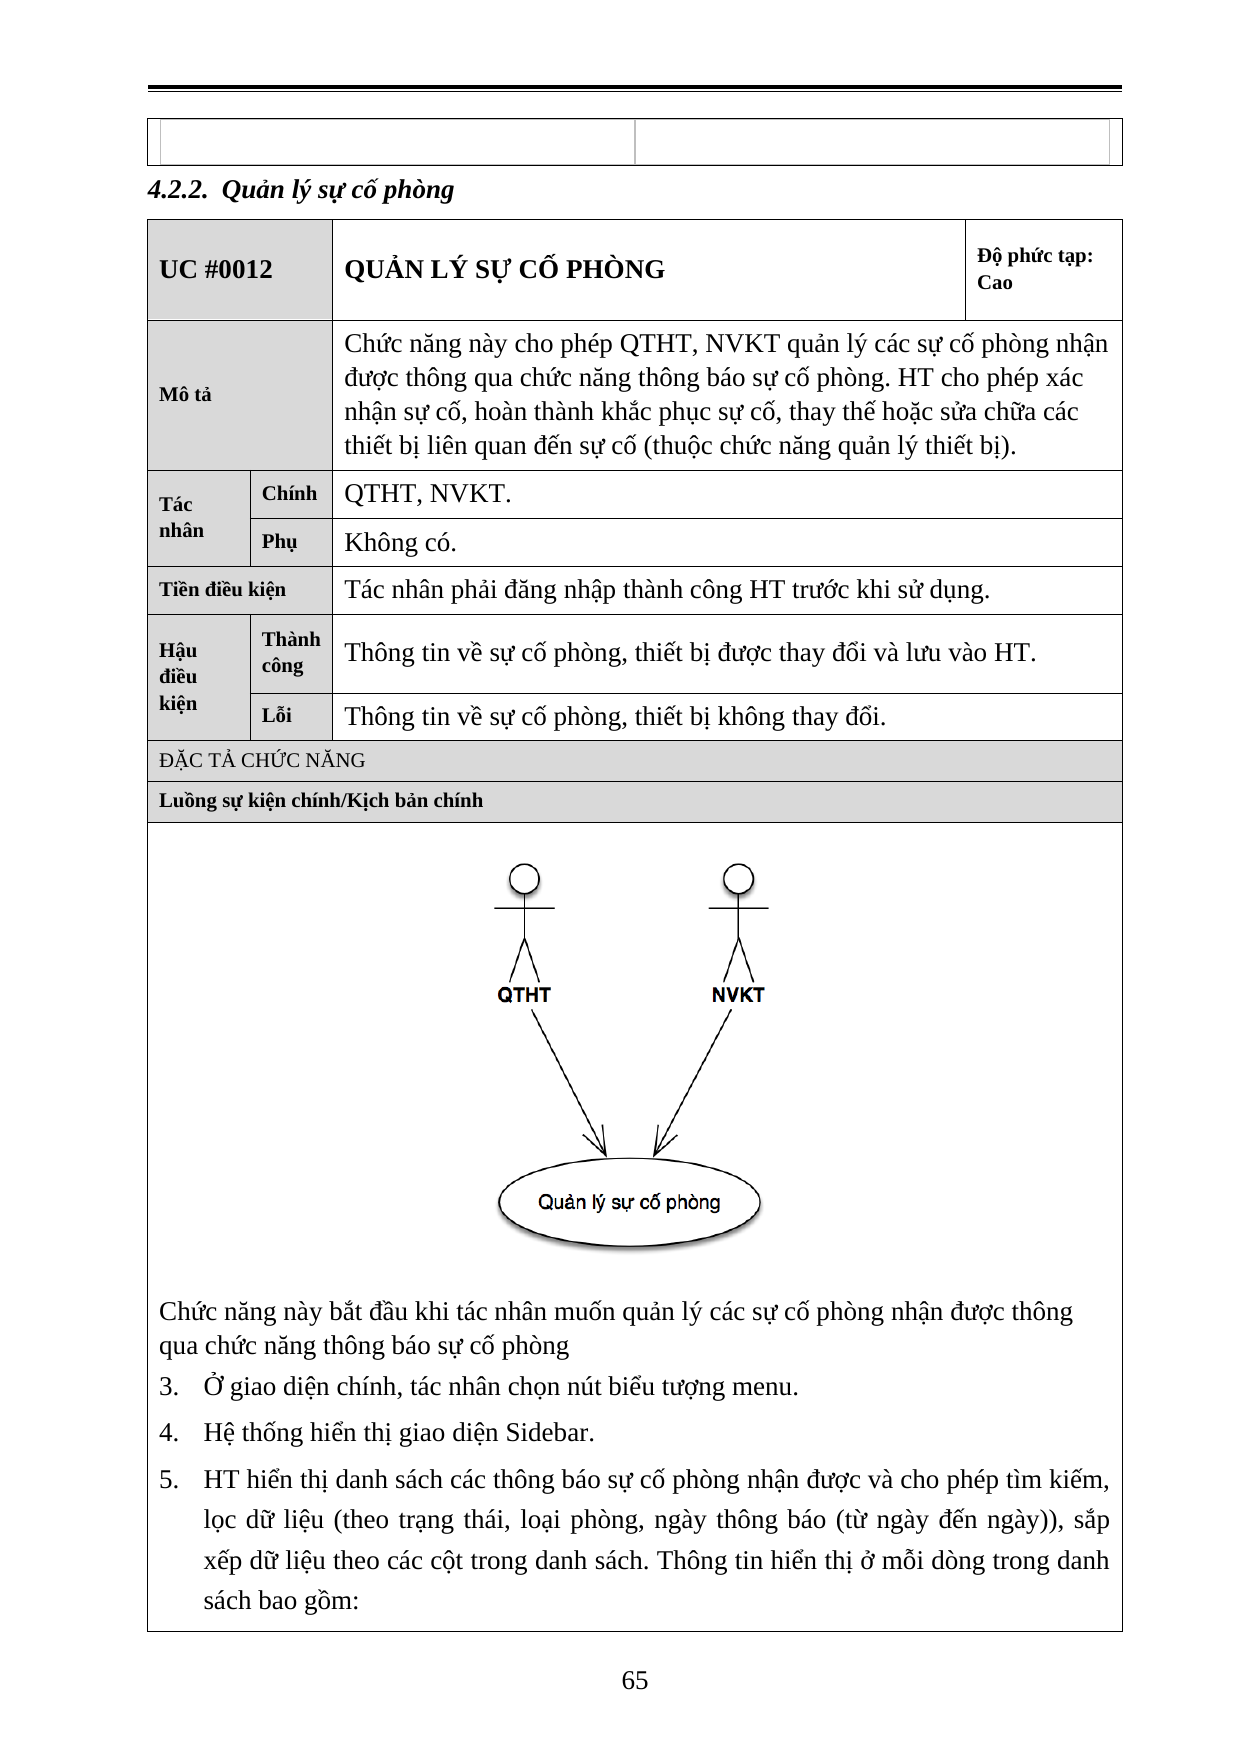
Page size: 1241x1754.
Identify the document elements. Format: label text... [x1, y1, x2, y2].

table_cell Mô tả [148, 321, 332, 470]
table_cell Hậu điều kiện [148, 615, 250, 740]
table_cell Chính [251, 471, 332, 518]
table_header Độ phức tạp: Cao [966, 220, 1122, 319]
table_cell Thông tin về sự cố phòng, thiết bị không thay đổi. [333, 694, 1122, 740]
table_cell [148, 823, 1122, 1631]
table_header QUẢN LÝ SỰ CỐ PHÒNG [333, 220, 965, 319]
table_cell Tiền điều kiện [148, 567, 332, 614]
table_cell Phụ [251, 519, 332, 566]
table_cell Luồng sự kiện chính/Kịch bản chính [148, 782, 1122, 822]
table_cell Không có. [333, 519, 1122, 566]
table_cell [161, 120, 634, 164]
table_cell Chức năng này cho phép QTHT, NVKT quản lý các sự cố phòng nhận được thông qua chức năng thông báo sự cố phòng. HT cho phép xác nhận sự cố, hoàn thành khắc phục sự cố, thay thế hoặc sửa chữa các thiết bị liên quan đến sự cố (thuộc chức năng quản lý thiết bị). [333, 321, 1122, 470]
table_cell Tác nhân [148, 471, 250, 566]
table_cell QTHT, NVKT. [333, 471, 1122, 518]
table_cell [636, 120, 1109, 164]
table_cell [148, 119, 160, 165]
table_cell Thành công [251, 615, 332, 693]
picture [453, 828, 817, 1286]
table_cell ĐẶC TẢ CHỨC NĂNG [148, 741, 1122, 781]
table_cell Lỗi [251, 694, 332, 740]
subtitle Quản lý sự cố phòng [148, 173, 1122, 204]
table_cell Tác nhân phải đăng nhập thành công HT trước khi sử dụng. [333, 567, 1122, 614]
table_cell [1110, 119, 1122, 165]
table_cell Thông tin về sự cố phòng, thiết bị được thay đổi và lưu vào HT. [333, 615, 1122, 693]
table_header UC #0012 [148, 220, 332, 319]
